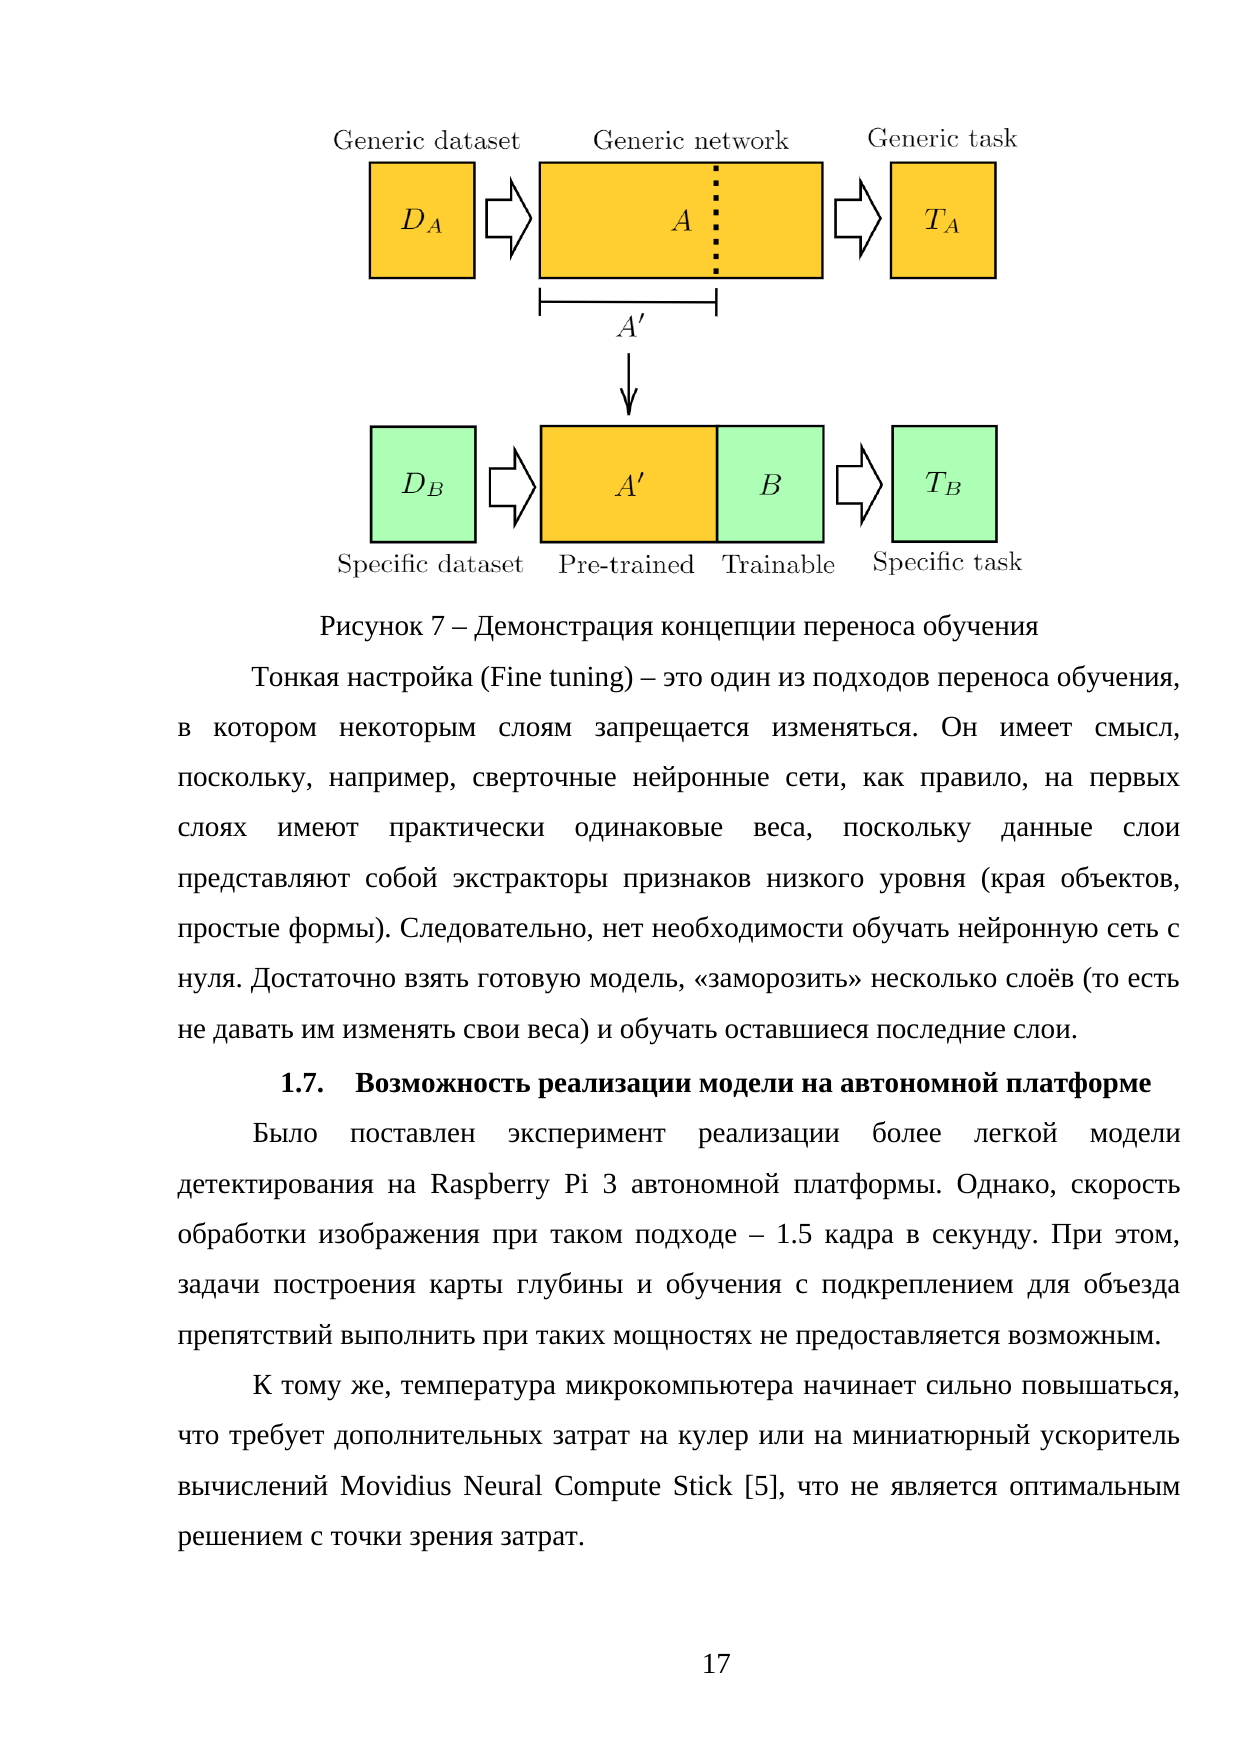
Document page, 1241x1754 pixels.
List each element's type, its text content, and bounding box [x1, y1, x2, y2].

text Было поставлен эксперимент реализации более легкой модели детектирования на Raspberry Pi 3 автономной платформы. Однако, скорость обработки изображения при таком подходе – 1.5 кадра в секунду. При этом, задачи построения карты глубины и обучения с подкреплением для объезда препятствий выполнить при таких мощностях не предоставляется возможным. [177, 1116, 1181, 1350]
text Тонкая настройка (Fine tuning) – это один из подходов переноса обучения, в котором некоторым слоям запрещается изменяться. Он имеет смысл, поскольку, например, сверточные нейронные сети, как правило, на первых слоях имеют практически одинаковые веса, поскольку данные слои представляют собой экстракторы признаков низкого уровня (края объектов, простые формы). Следовательно, нет необходимости обучать нейронную сеть с нуля. Достаточно взять готовую модель, «заморозить» несколько слоёв (то есть не давать им изменять свои веса) и обучать оставшиеся последние слои. [177, 659, 1181, 1044]
text Рисунок 7 – Демонстрация концепции переноса обучения [177, 608, 1181, 642]
picture [321, 118, 1038, 592]
subtitle Возможность реализации модели на автономной платформе [251, 1065, 1181, 1099]
text К тому же, температура микрокомпьютера начинает сильно повышаться, что требует дополнительных затрат на кулер или на миниатюрный ускоритель вычислений Movidius Neural Compute Stick [5], что не является оптимальным решением с точки зрения затрат. [177, 1367, 1181, 1552]
